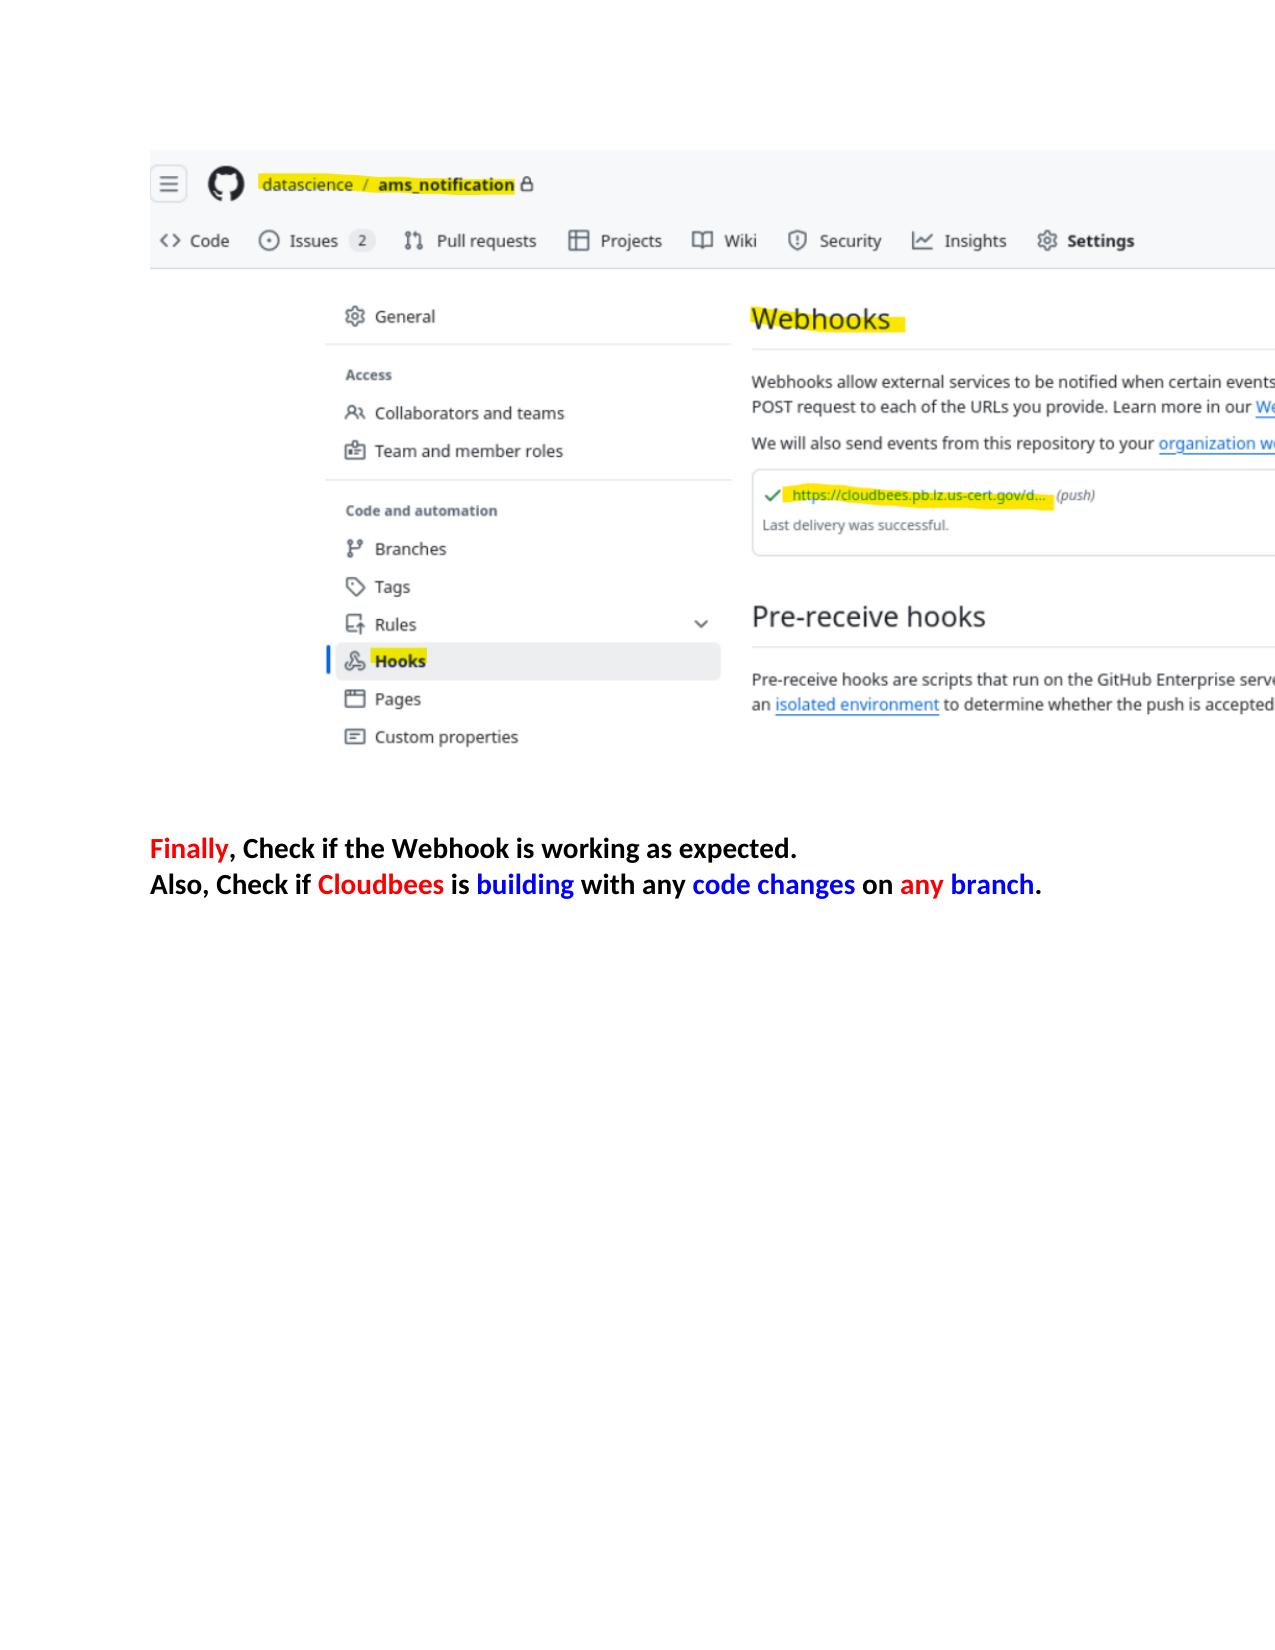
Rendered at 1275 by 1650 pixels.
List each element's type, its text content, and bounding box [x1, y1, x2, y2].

picture [150, 150, 1275, 760]
text Finally, Check if the Webhook is working as expected. [150, 831, 1125, 866]
text Also, Check if Cloudbees is building with any code changes on any branch. [150, 866, 1125, 902]
